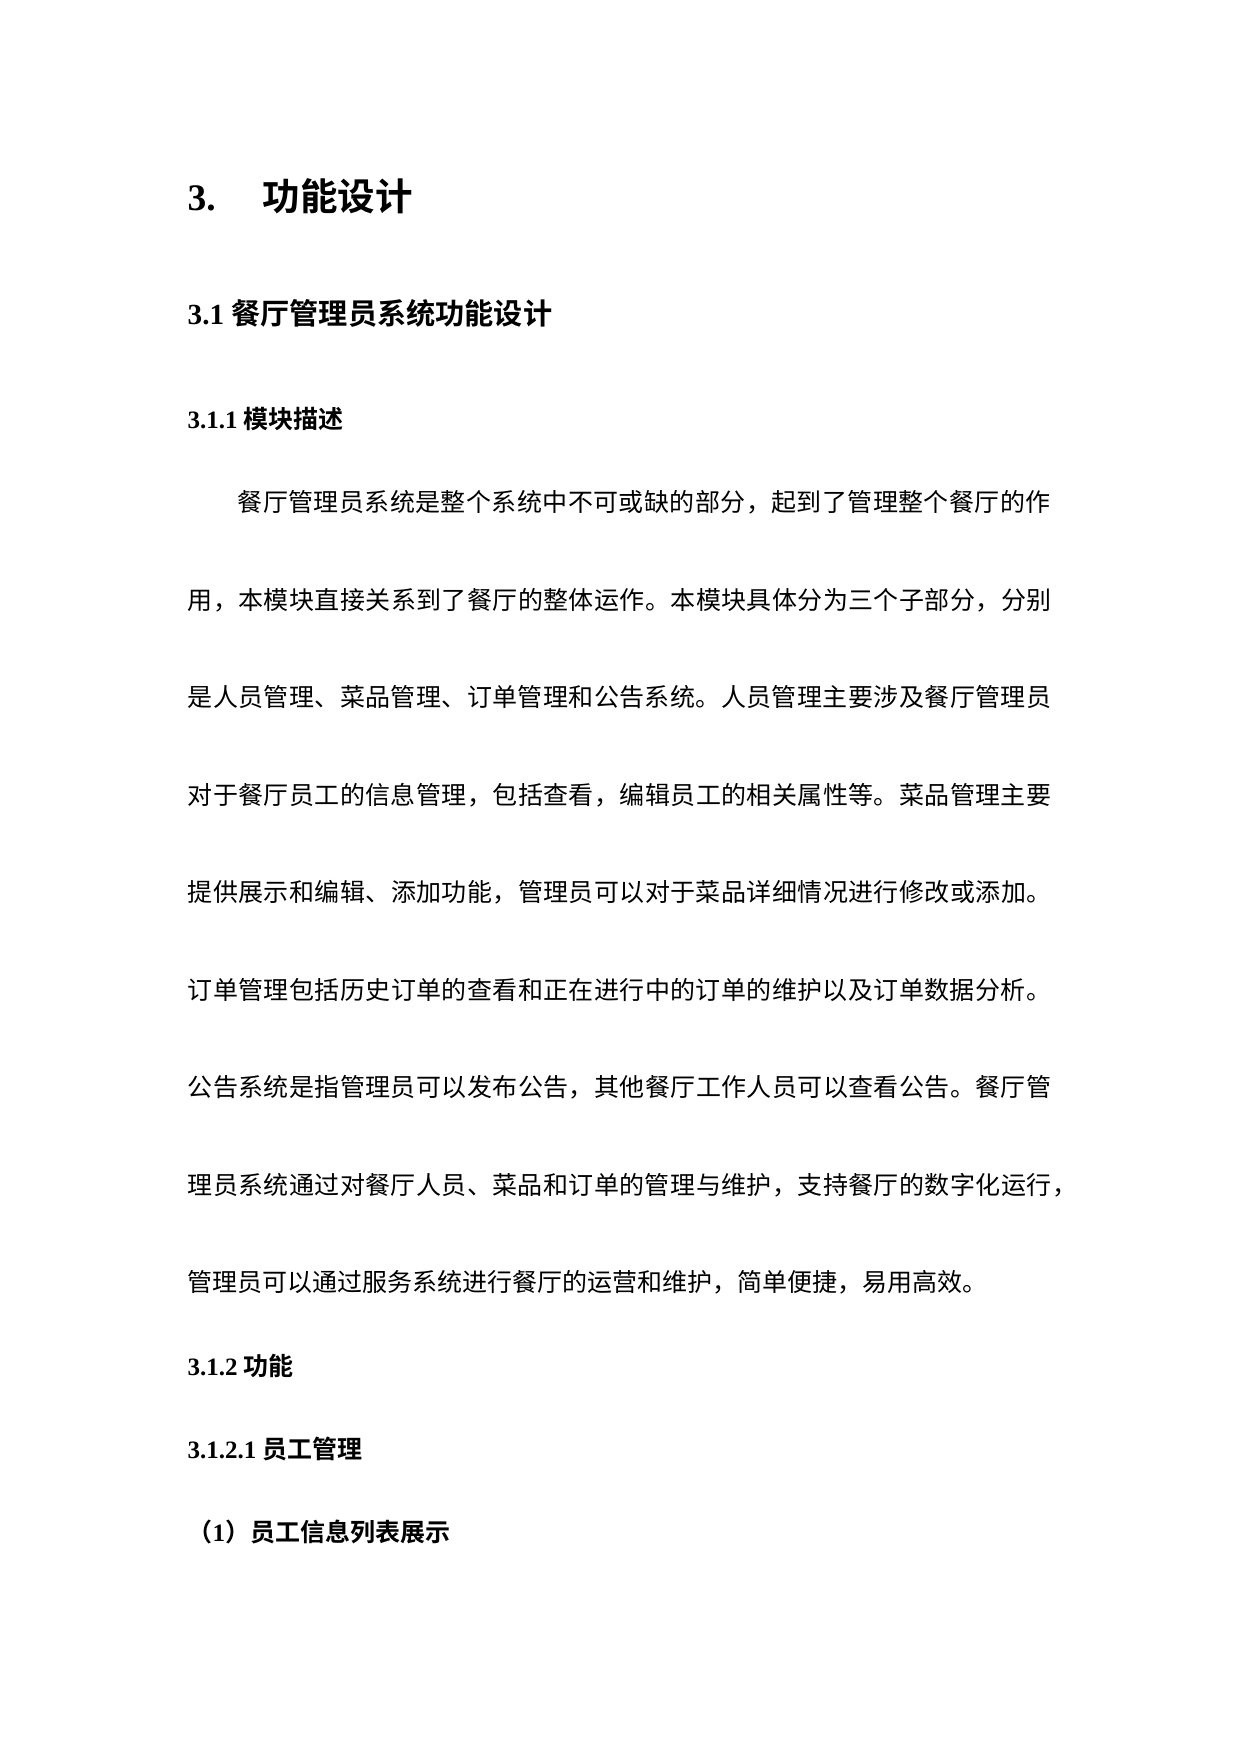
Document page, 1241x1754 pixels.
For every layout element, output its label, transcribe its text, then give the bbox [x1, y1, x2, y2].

text （1）员工信息列表展示 [187, 1498, 1053, 1563]
text 3.1.2.1 员工管理 [187, 1415, 1053, 1480]
subtitle 3.1 餐厅管理员系统功能设计 [187, 279, 1053, 344]
text 3.1.2 功能 [187, 1332, 1053, 1397]
subtitle 功能设计 [187, 162, 1053, 227]
text 3.1.1 模块描述 [187, 385, 1053, 450]
text 餐厅管理员系统是整个系统中不可或缺的部分，起到了管理整个餐厅的作用，本模块直接关系到了餐厅的整体运作。本模块具体分为三个子部分，分别是人员管理、菜品管理、订单管理和公告系统。人员管理主要涉及餐厅管理员对于餐厅员工的信息管理，包括查看，编辑员工的相关属性等。菜品管理主要提供展示和编辑、添加功能，管理员可以对于菜品详细情况进行修改或添加。订单管理包括历史订单的查看和正在进行中的订单的维护以及订单数据分析。公告系统是指管理员可以发布公告，其他餐厅工作人员可以查看公告。餐厅管理员系统通过对餐厅人员、菜品和订单的管理与维护，支持餐厅的数字化运行，管理员可以通过服务系统进行餐厅的运营和维护，简单便捷，易用高效。 [187, 468, 1053, 1313]
